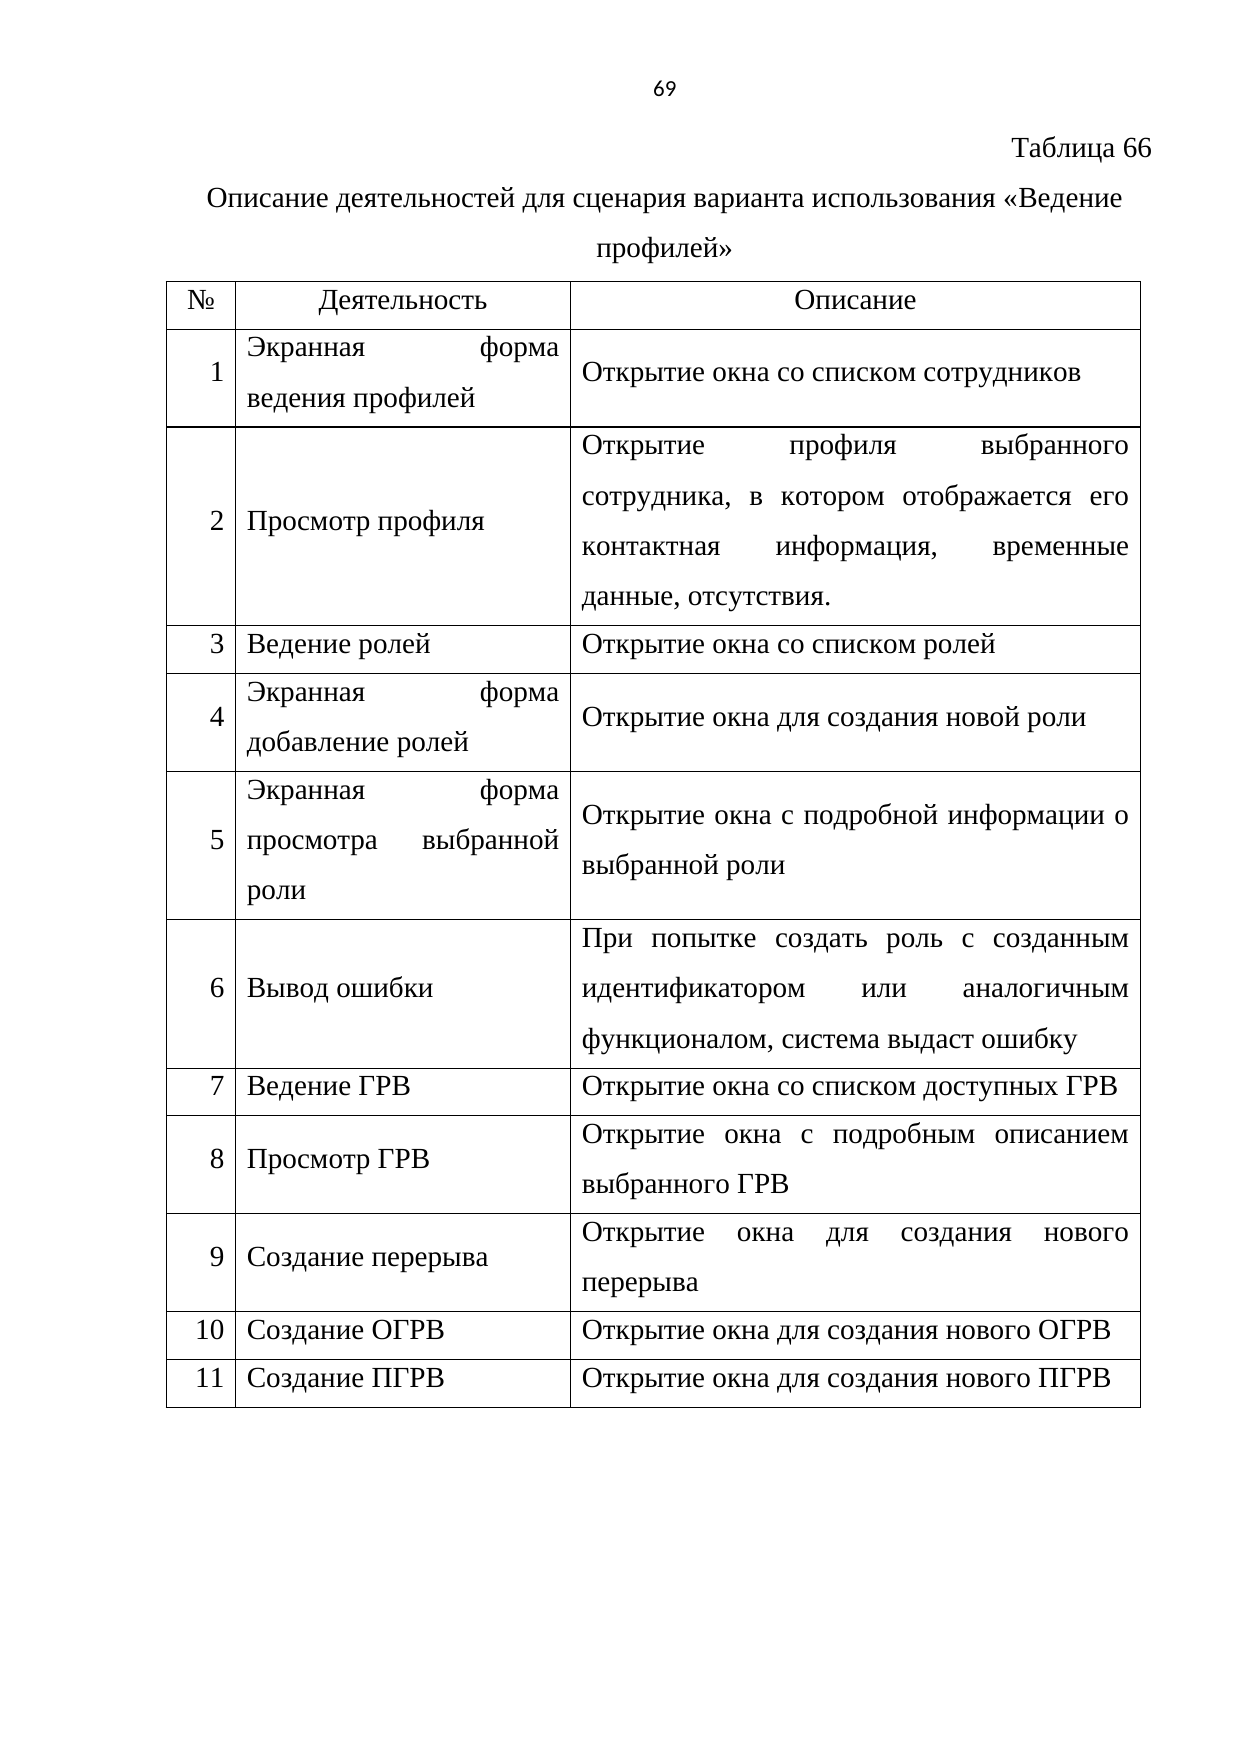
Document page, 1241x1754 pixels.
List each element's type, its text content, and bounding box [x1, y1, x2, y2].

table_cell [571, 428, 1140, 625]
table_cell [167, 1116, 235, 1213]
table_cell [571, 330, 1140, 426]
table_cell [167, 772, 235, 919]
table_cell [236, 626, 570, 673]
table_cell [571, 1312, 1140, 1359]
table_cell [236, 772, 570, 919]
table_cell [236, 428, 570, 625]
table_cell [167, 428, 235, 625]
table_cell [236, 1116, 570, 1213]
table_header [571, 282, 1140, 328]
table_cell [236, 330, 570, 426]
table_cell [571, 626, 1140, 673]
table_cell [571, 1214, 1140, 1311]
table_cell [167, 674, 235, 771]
text Описание деятельностей для сценария варианта использования «Ведение профилей» [177, 180, 1152, 264]
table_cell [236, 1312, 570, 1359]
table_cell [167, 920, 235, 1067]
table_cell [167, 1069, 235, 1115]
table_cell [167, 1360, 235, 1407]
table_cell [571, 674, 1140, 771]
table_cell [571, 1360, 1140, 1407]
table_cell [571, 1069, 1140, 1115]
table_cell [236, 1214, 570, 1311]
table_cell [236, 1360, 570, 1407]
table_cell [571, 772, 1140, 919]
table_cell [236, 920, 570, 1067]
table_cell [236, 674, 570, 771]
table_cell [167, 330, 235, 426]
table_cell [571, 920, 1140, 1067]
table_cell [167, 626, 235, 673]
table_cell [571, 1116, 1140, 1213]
text Таблица 66 [177, 130, 1152, 163]
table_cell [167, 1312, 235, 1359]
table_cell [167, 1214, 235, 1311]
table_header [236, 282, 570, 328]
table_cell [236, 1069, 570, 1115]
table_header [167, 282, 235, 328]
